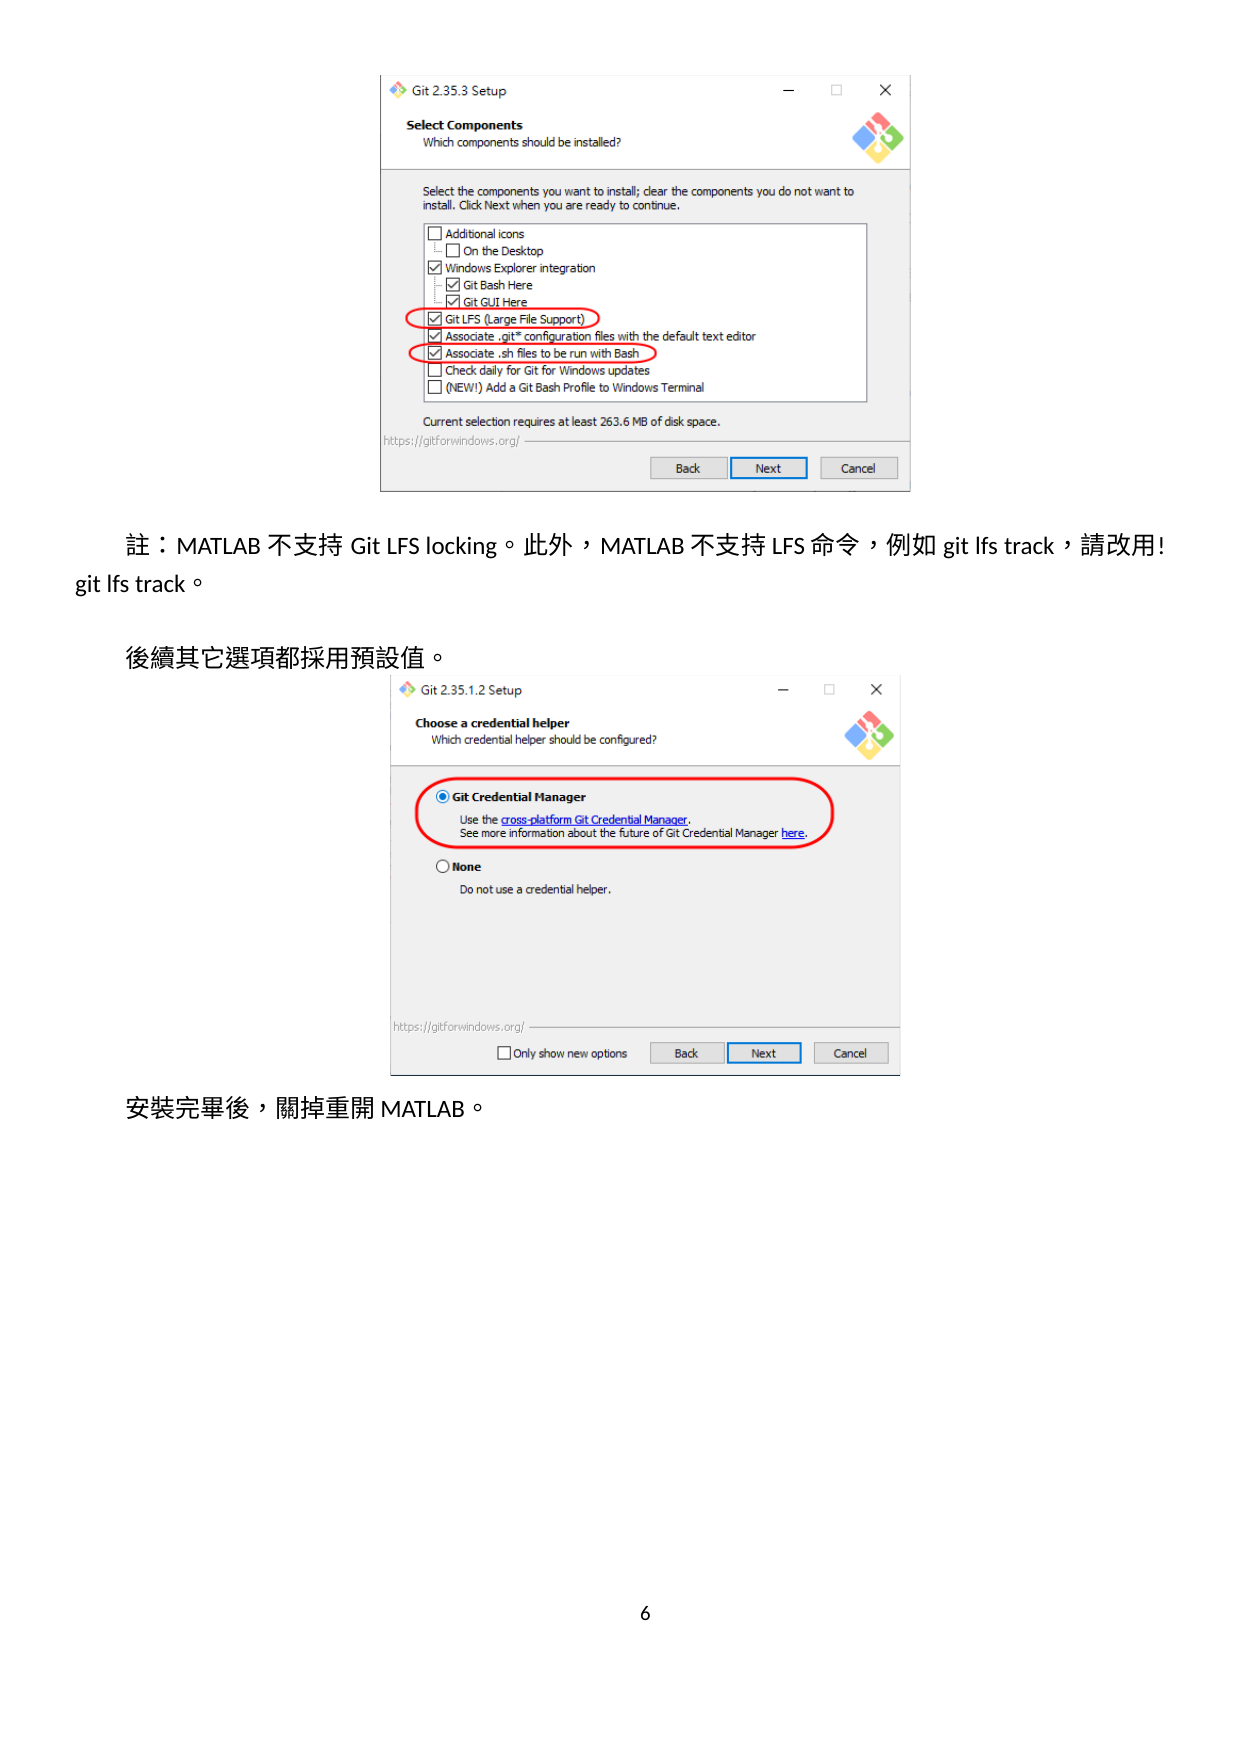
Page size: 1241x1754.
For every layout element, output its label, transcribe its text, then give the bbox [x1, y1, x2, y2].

text 後續其它選項都採用預設值。 [75, 637, 1165, 675]
picture [380, 75, 911, 492]
text 註：MATLAB 不支持 Git LFS locking。此外，MATLAB不支持LFS命令，例如git lfs track，請改用!git lfs track。 [75, 525, 1165, 600]
text 安裝完畢後，關掉重開MATLAB。 [75, 1087, 1165, 1125]
picture [390, 675, 901, 1076]
